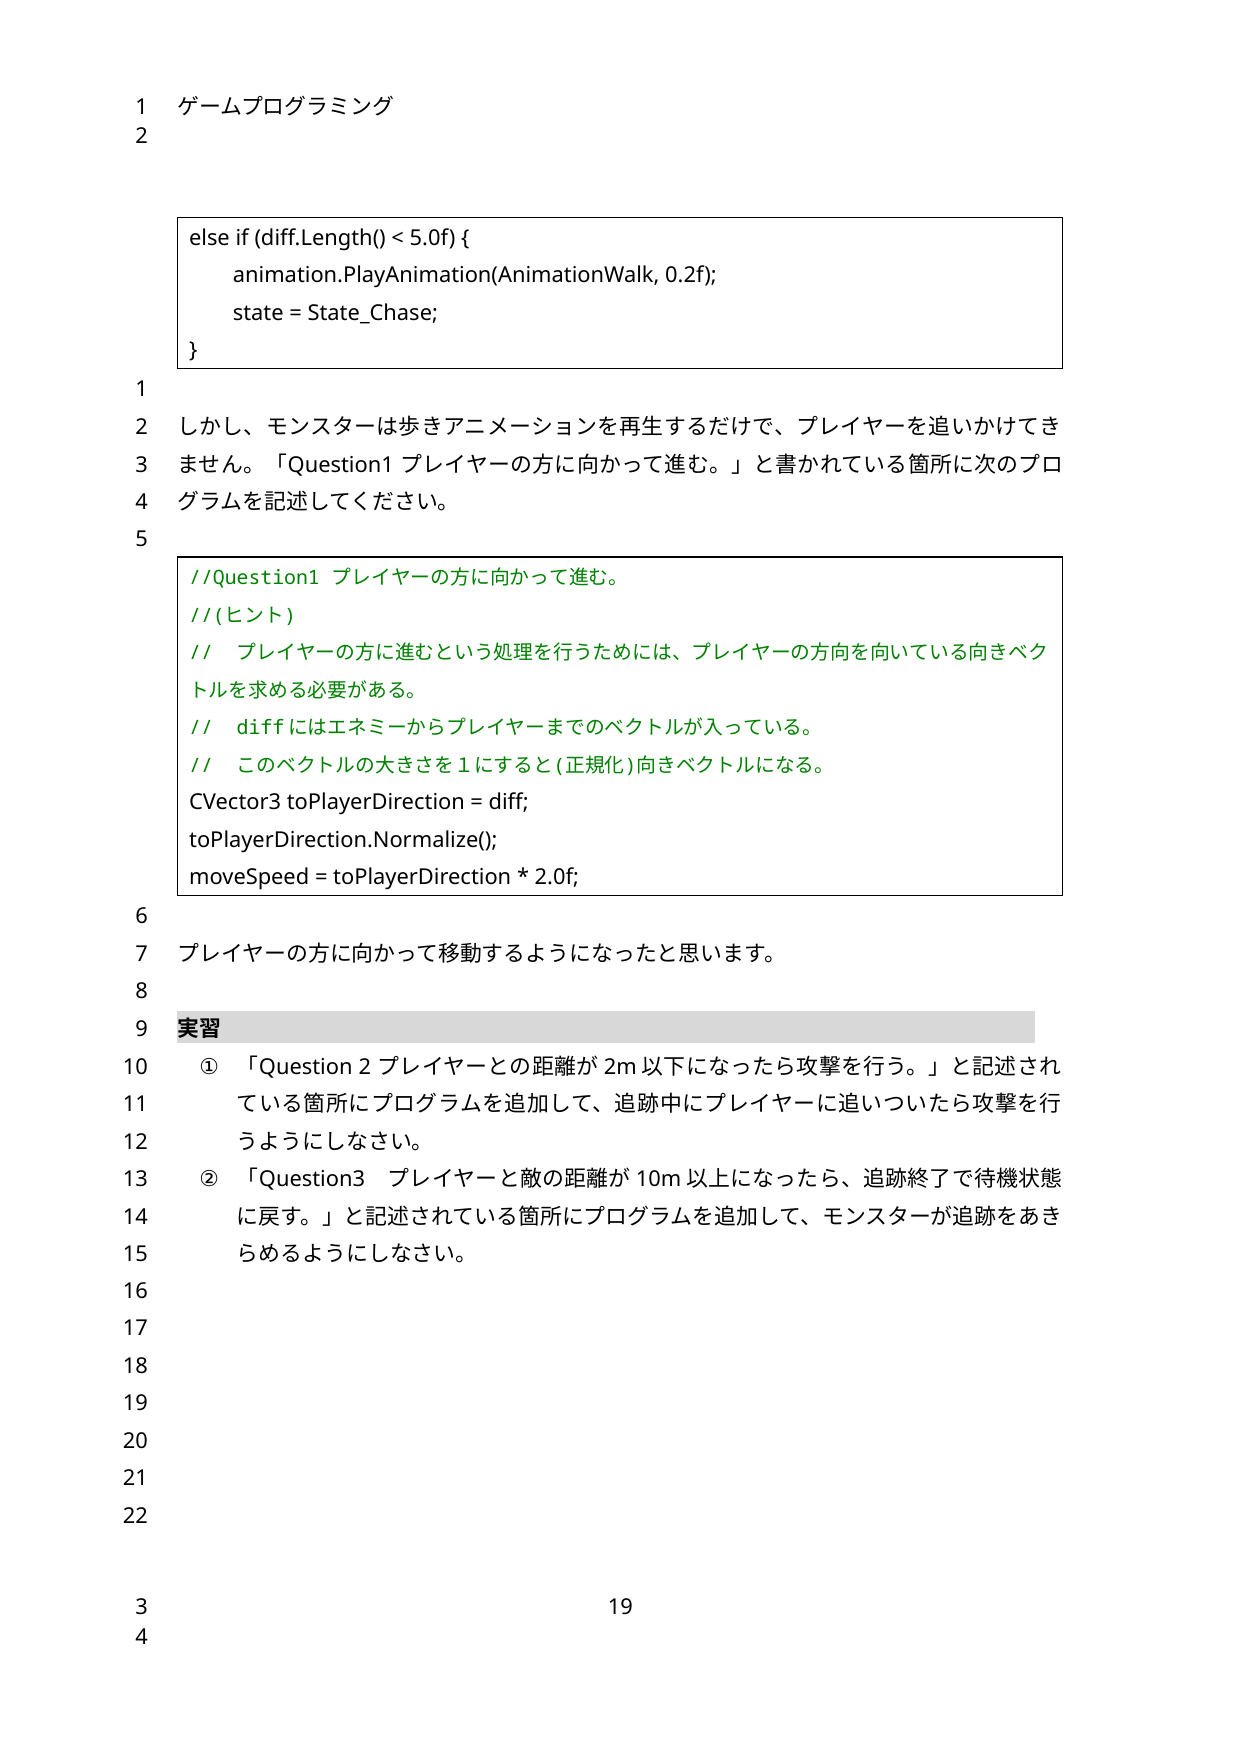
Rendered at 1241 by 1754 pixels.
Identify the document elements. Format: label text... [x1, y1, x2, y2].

text プレイヤーの方に向かって移動するようになったと思います。 [177, 933, 1063, 971]
table_header //Question1 プレイヤーの方に向かって進む。 //(ヒント) // プレイヤーの方に進むという処理を行うためには、プレイヤーの方向を向いている向きベクトルを求める必要がある。 // diffにはエネミーからプレイヤーまでのベクトルが入っている。 // このベクトルの大きさを１にすると(正規化)向きベクトルになる。 CVector3 toPlayerDirection = diff; toPlayerDirection.Normalize(); moveSpeed = toPlayerDirection * 2.0f; [178, 558, 1062, 895]
text 実習 [177, 1008, 1063, 1046]
text しかし、モンスターは歩きアニメーションを再生するだけで、プレイヤーを追いかけてきません。「Question1 プレイヤーの方に向かって進む。」と書かれている箇所に次のプログラムを記述してください。 [177, 406, 1063, 519]
table_header else if (diff.Length() < 5.0f) { animation.PlayAnimation(AnimationWalk, 0.2f); state = State_Chase; } [178, 218, 1062, 368]
list 「Question3 プレイヤーと敵の距離が10m以上になったら、追跡終了で待機状態に戻す。」と記述されている箇所にプログラムを追加して、モンスターが追跡をあきらめるようにしなさい。 [199, 1158, 1063, 1271]
list 「Question 2 プレイヤーとの距離が2m以下になったら攻撃を行う。」と記述されている箇所にプログラムを追加して、追跡中にプレイヤーに追いついたら攻撃を行うようにしなさい。 [199, 1046, 1063, 1158]
